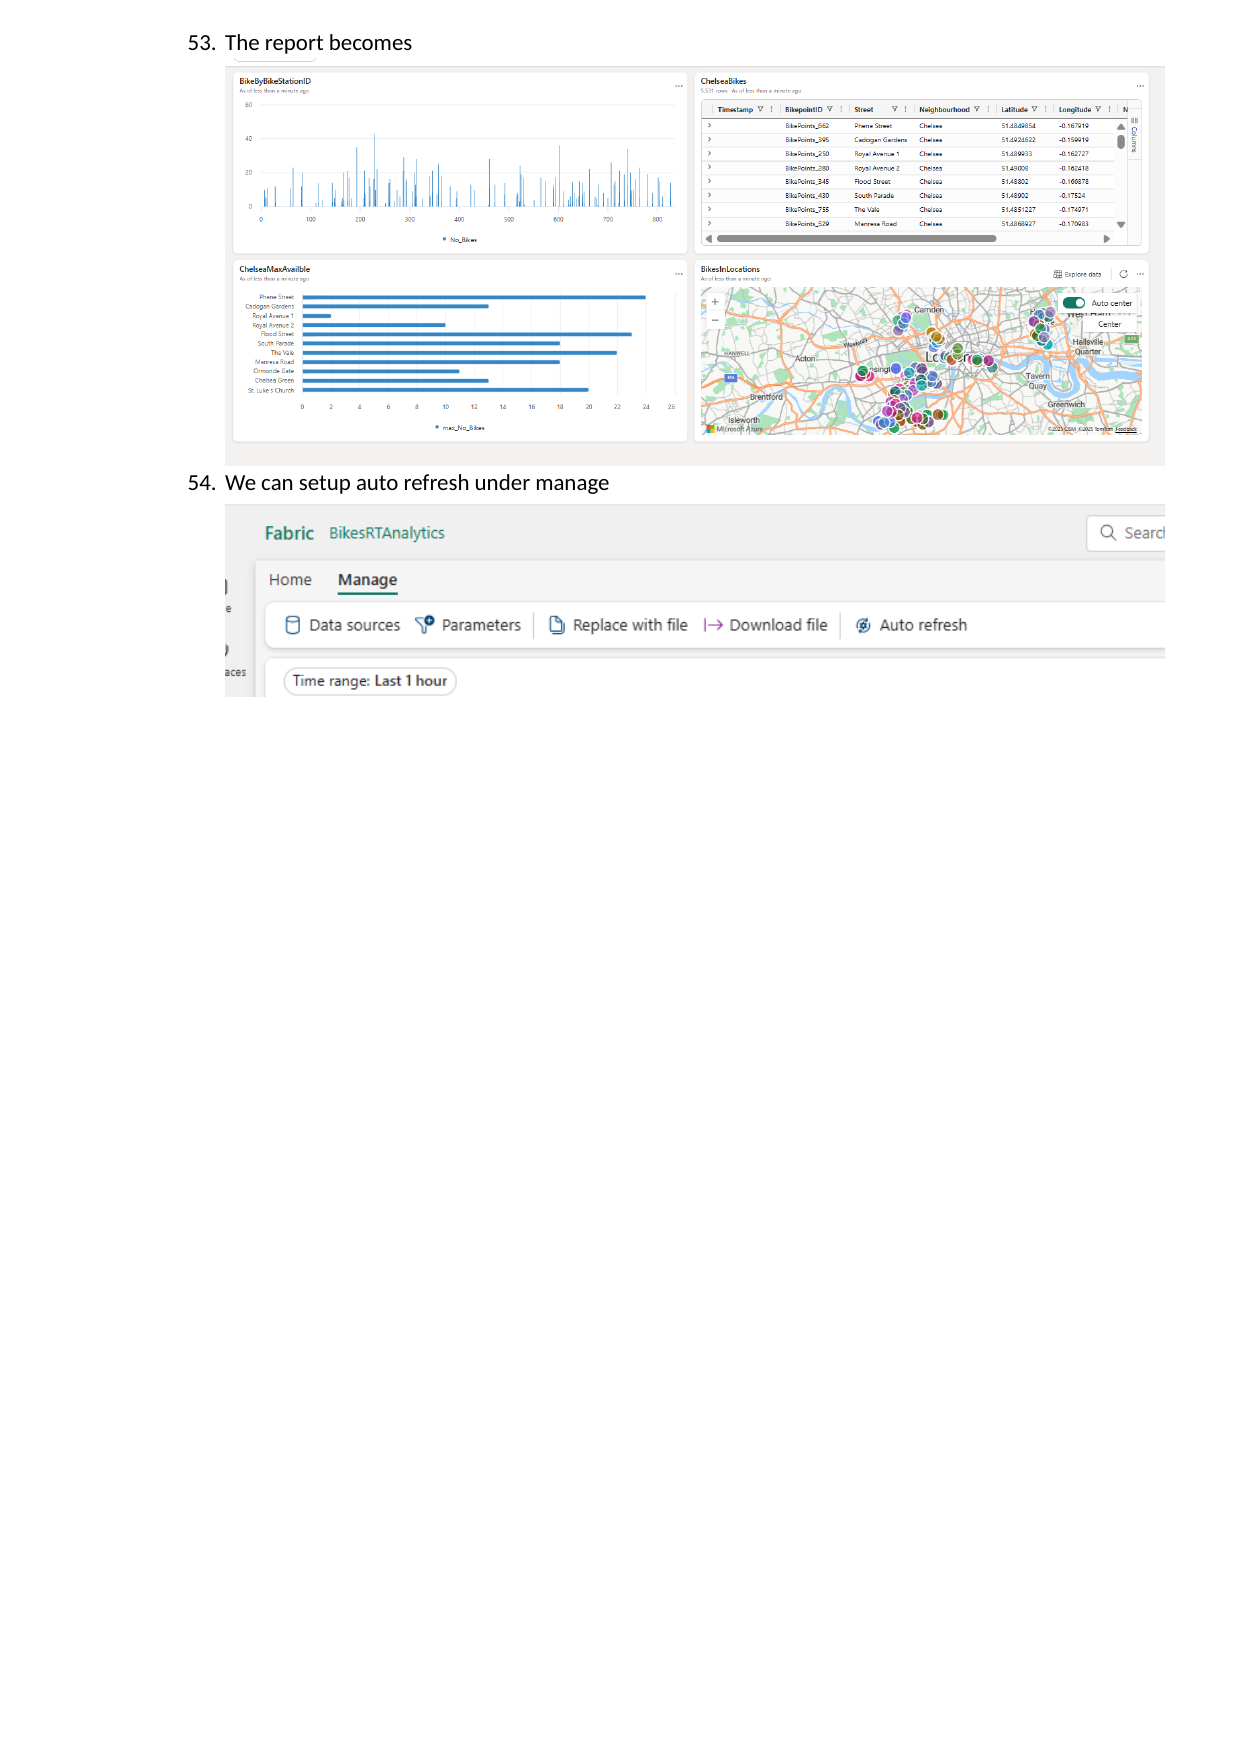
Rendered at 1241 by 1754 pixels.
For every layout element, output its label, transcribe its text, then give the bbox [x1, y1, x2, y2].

picture [225, 498, 1166, 697]
picture [225, 58, 1166, 466]
